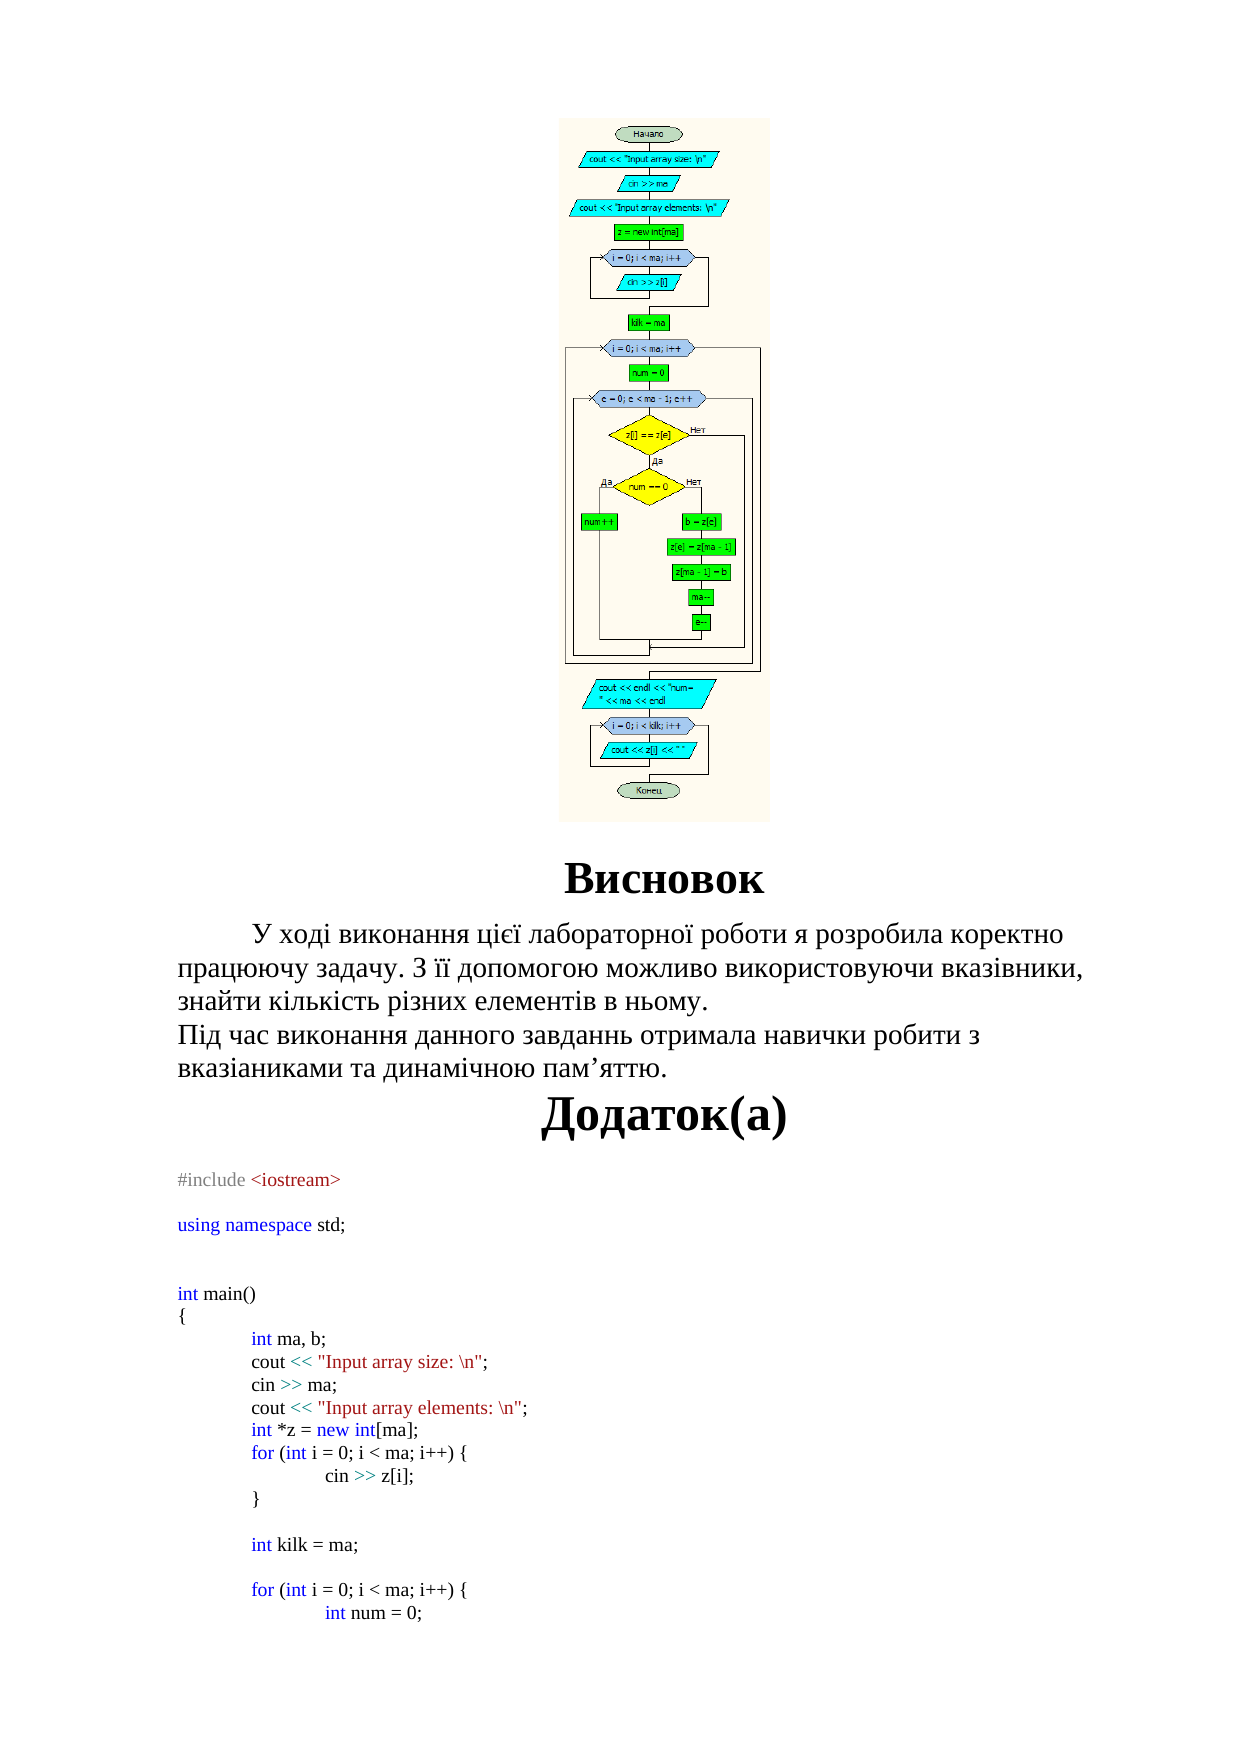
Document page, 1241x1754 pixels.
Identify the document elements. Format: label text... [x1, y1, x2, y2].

text { [177, 1304, 1152, 1327]
subtitle Висновок [177, 851, 1152, 904]
text int ma, b; [177, 1327, 1152, 1350]
text cout << "Input array size: \n"; [177, 1350, 1152, 1373]
text } [177, 1487, 1152, 1510]
text int kilk = ma; [177, 1532, 1152, 1555]
text for (int i = 0; i < ma; i++) { [177, 1441, 1152, 1464]
text using namespace std; [177, 1213, 1152, 1236]
text У ході виконання цієї лабораторної роботи я розробила коректно працюючу задачу. З її допомогою можливо використовуючи вказівники, знайти кількість різних елементів в ньому. [177, 916, 1152, 1017]
list Додаток(а) [177, 1084, 1152, 1141]
text for (int i = 0; i < ma; i++) { [177, 1578, 1152, 1601]
text int main() [177, 1282, 1152, 1304]
text cin >> ma; [177, 1373, 1152, 1396]
text cout << "Input array elements: \n"; [177, 1396, 1152, 1418]
text Під час виконання данного завданнь отримала навички робити з вказіаниками та динамічною пам’яттю. [177, 1017, 1152, 1084]
picture [558, 118, 770, 822]
text cin >> z[i]; [177, 1464, 1152, 1487]
text int num = 0; [177, 1601, 1152, 1624]
text #include <iostream> [177, 1167, 1152, 1190]
text int *z = new int[ma]; [177, 1418, 1152, 1441]
